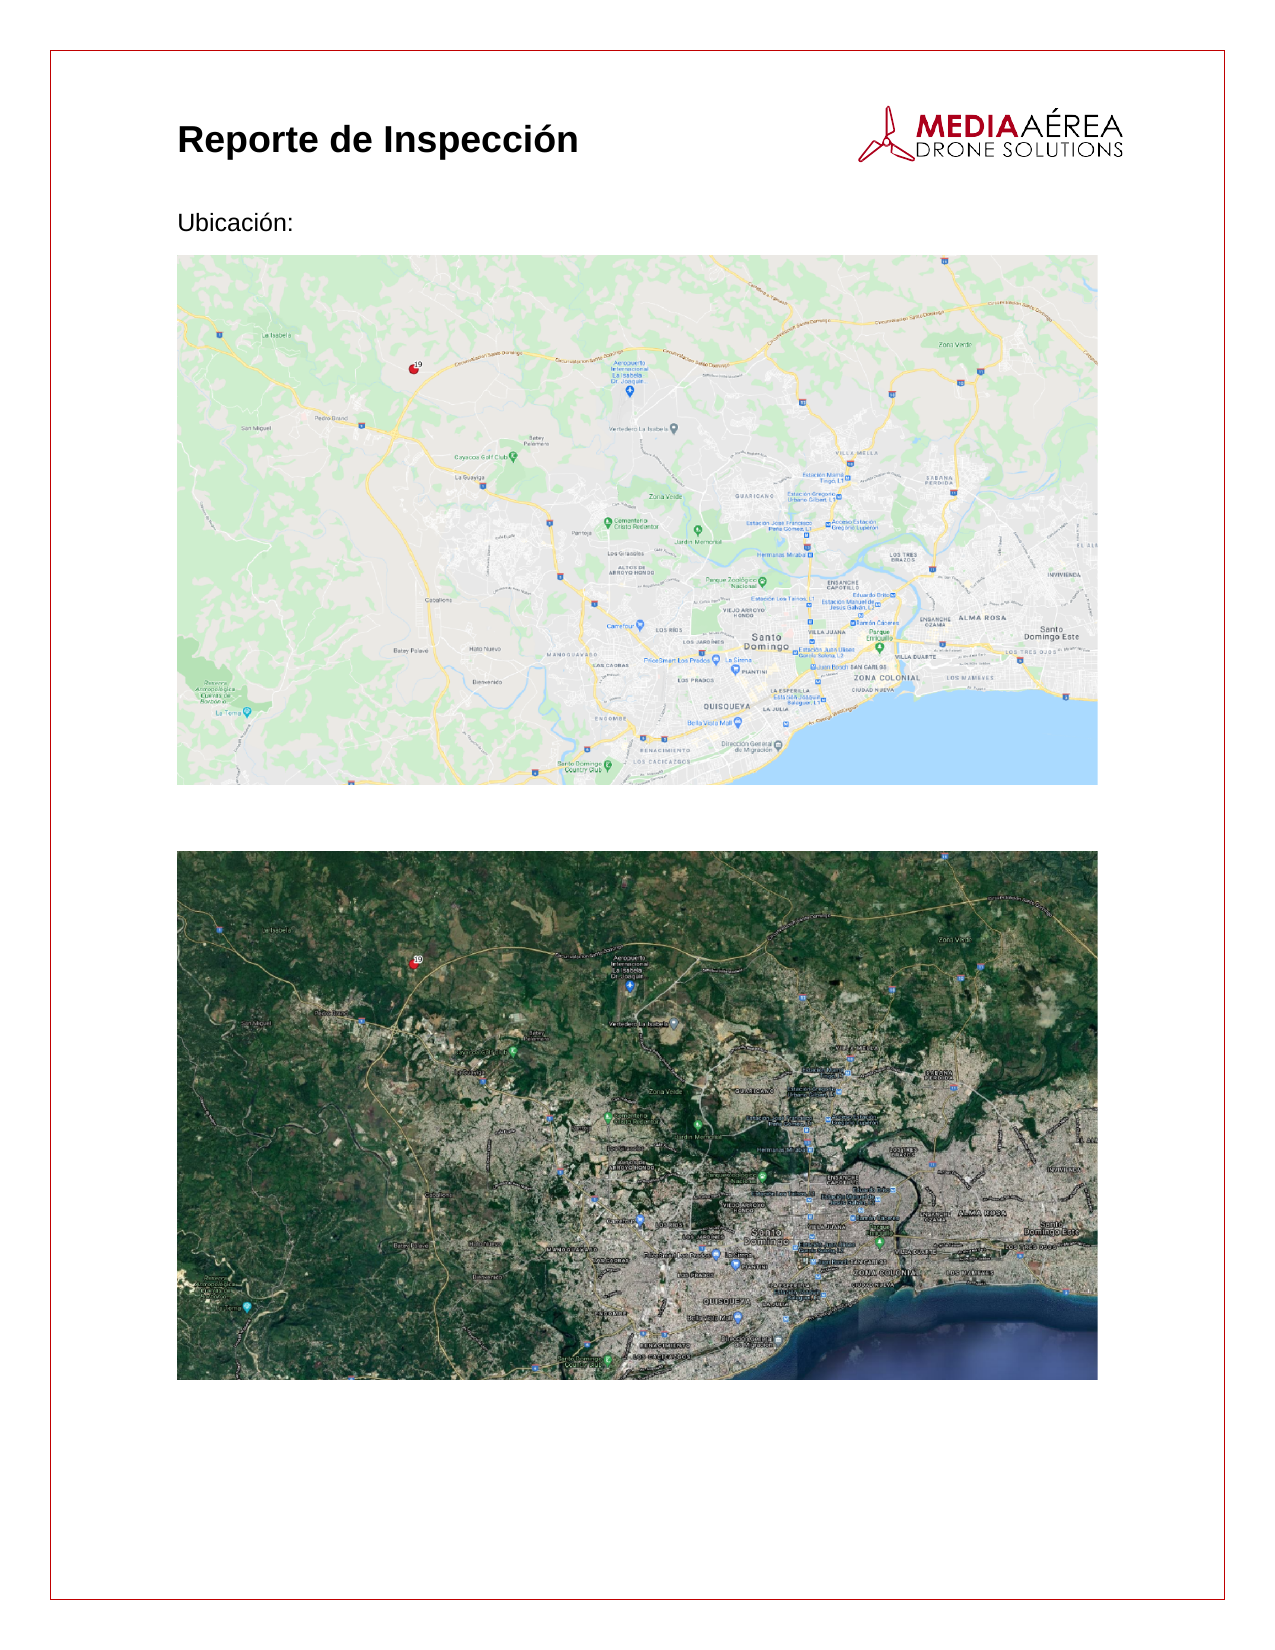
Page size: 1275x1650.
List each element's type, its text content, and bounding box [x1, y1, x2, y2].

picture [177, 851, 1098, 1380]
picture [916, 108, 1123, 157]
text Ubicación: [177, 208, 1098, 236]
picture [177, 255, 1098, 785]
